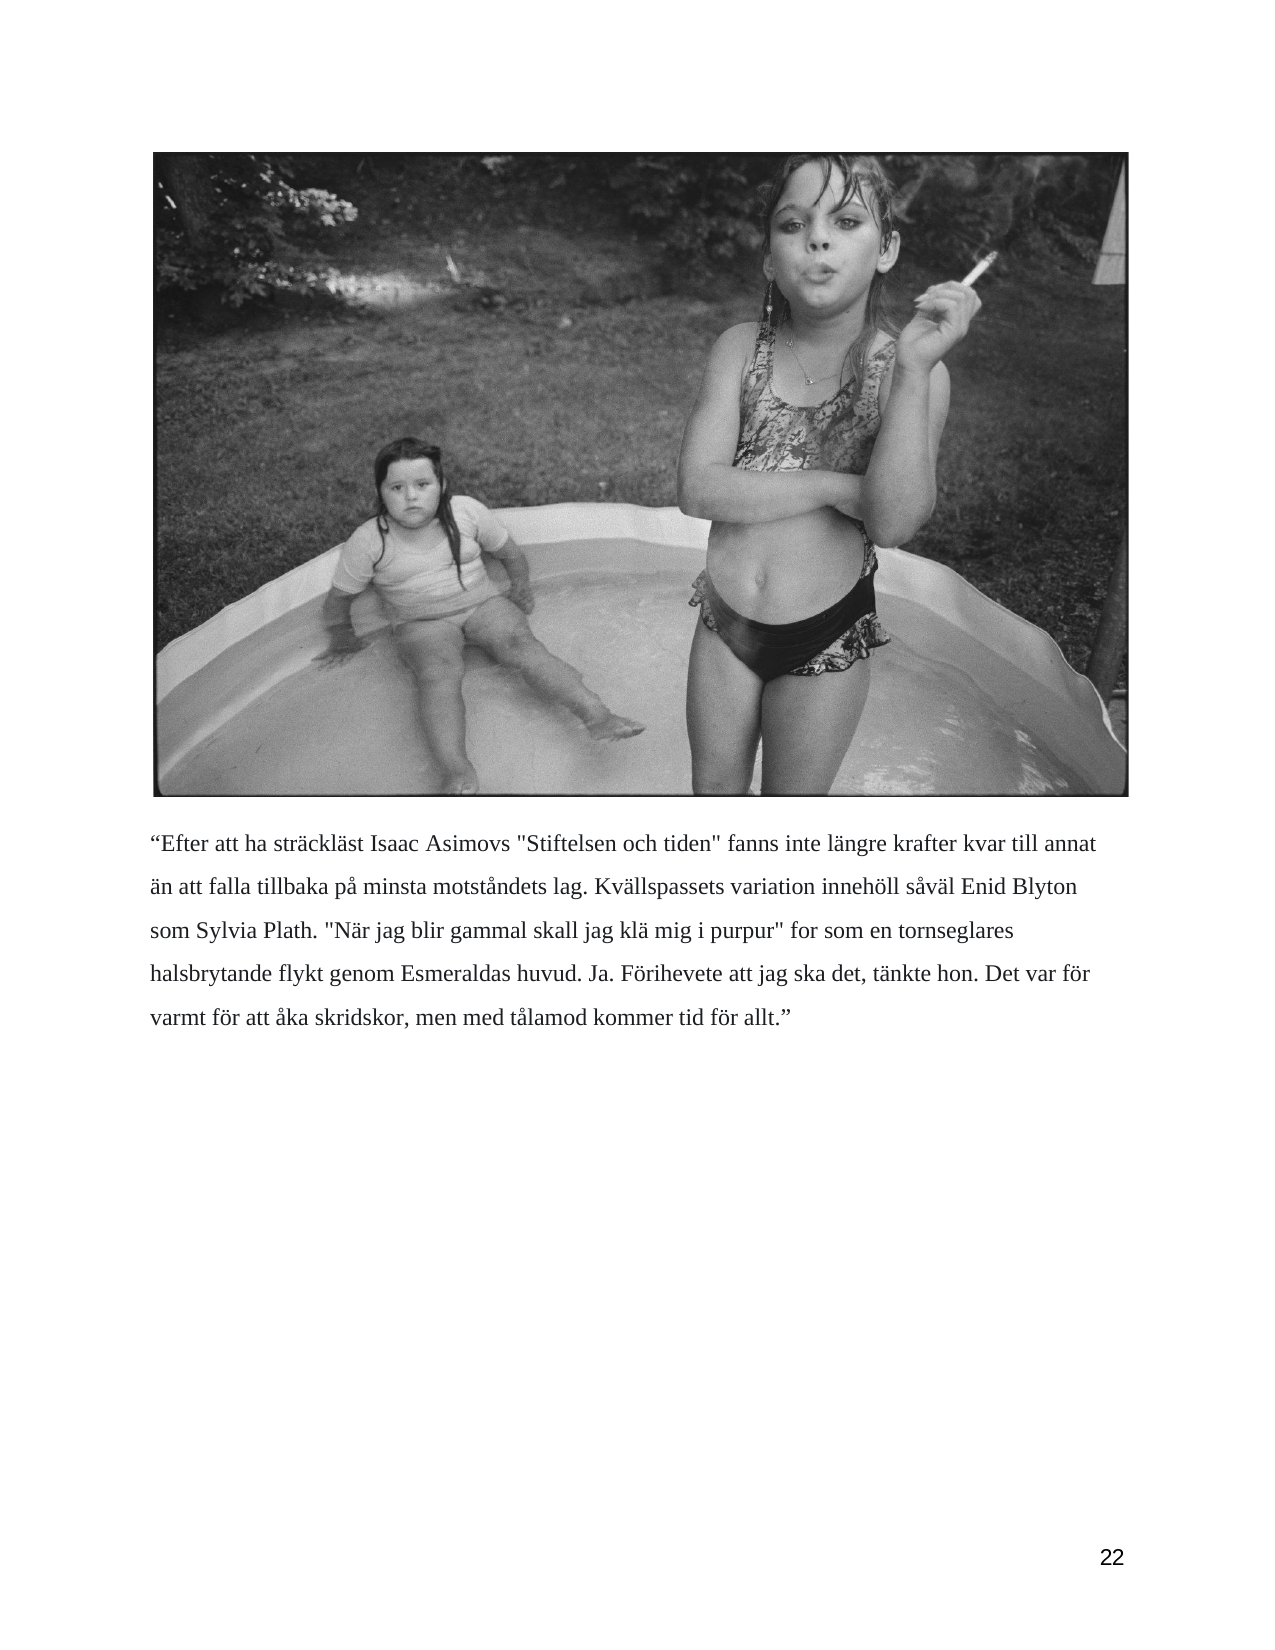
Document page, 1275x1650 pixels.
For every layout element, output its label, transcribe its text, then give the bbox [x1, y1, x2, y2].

picture [153, 152, 1129, 797]
text “Efter att ha sträckläst Isaac Asimovs "Stiftelsen och tiden" fanns inte längre krafter kvar till annat än att falla tillbaka på minsta motståndets lag. Kvällspassets variation innehöll såväl Enid Blyton som Sylvia Plath. "När jag blir gammal skall jag klä mig i purpur" for som en tornseglares halsbrytande flykt genom Esmeraldas huvud. Ja. Förihevete att jag ska det, tänkte hon. Det var för varmt för att åka skridskor, men med tålamod kommer tid för allt.” [150, 829, 1123, 1030]
